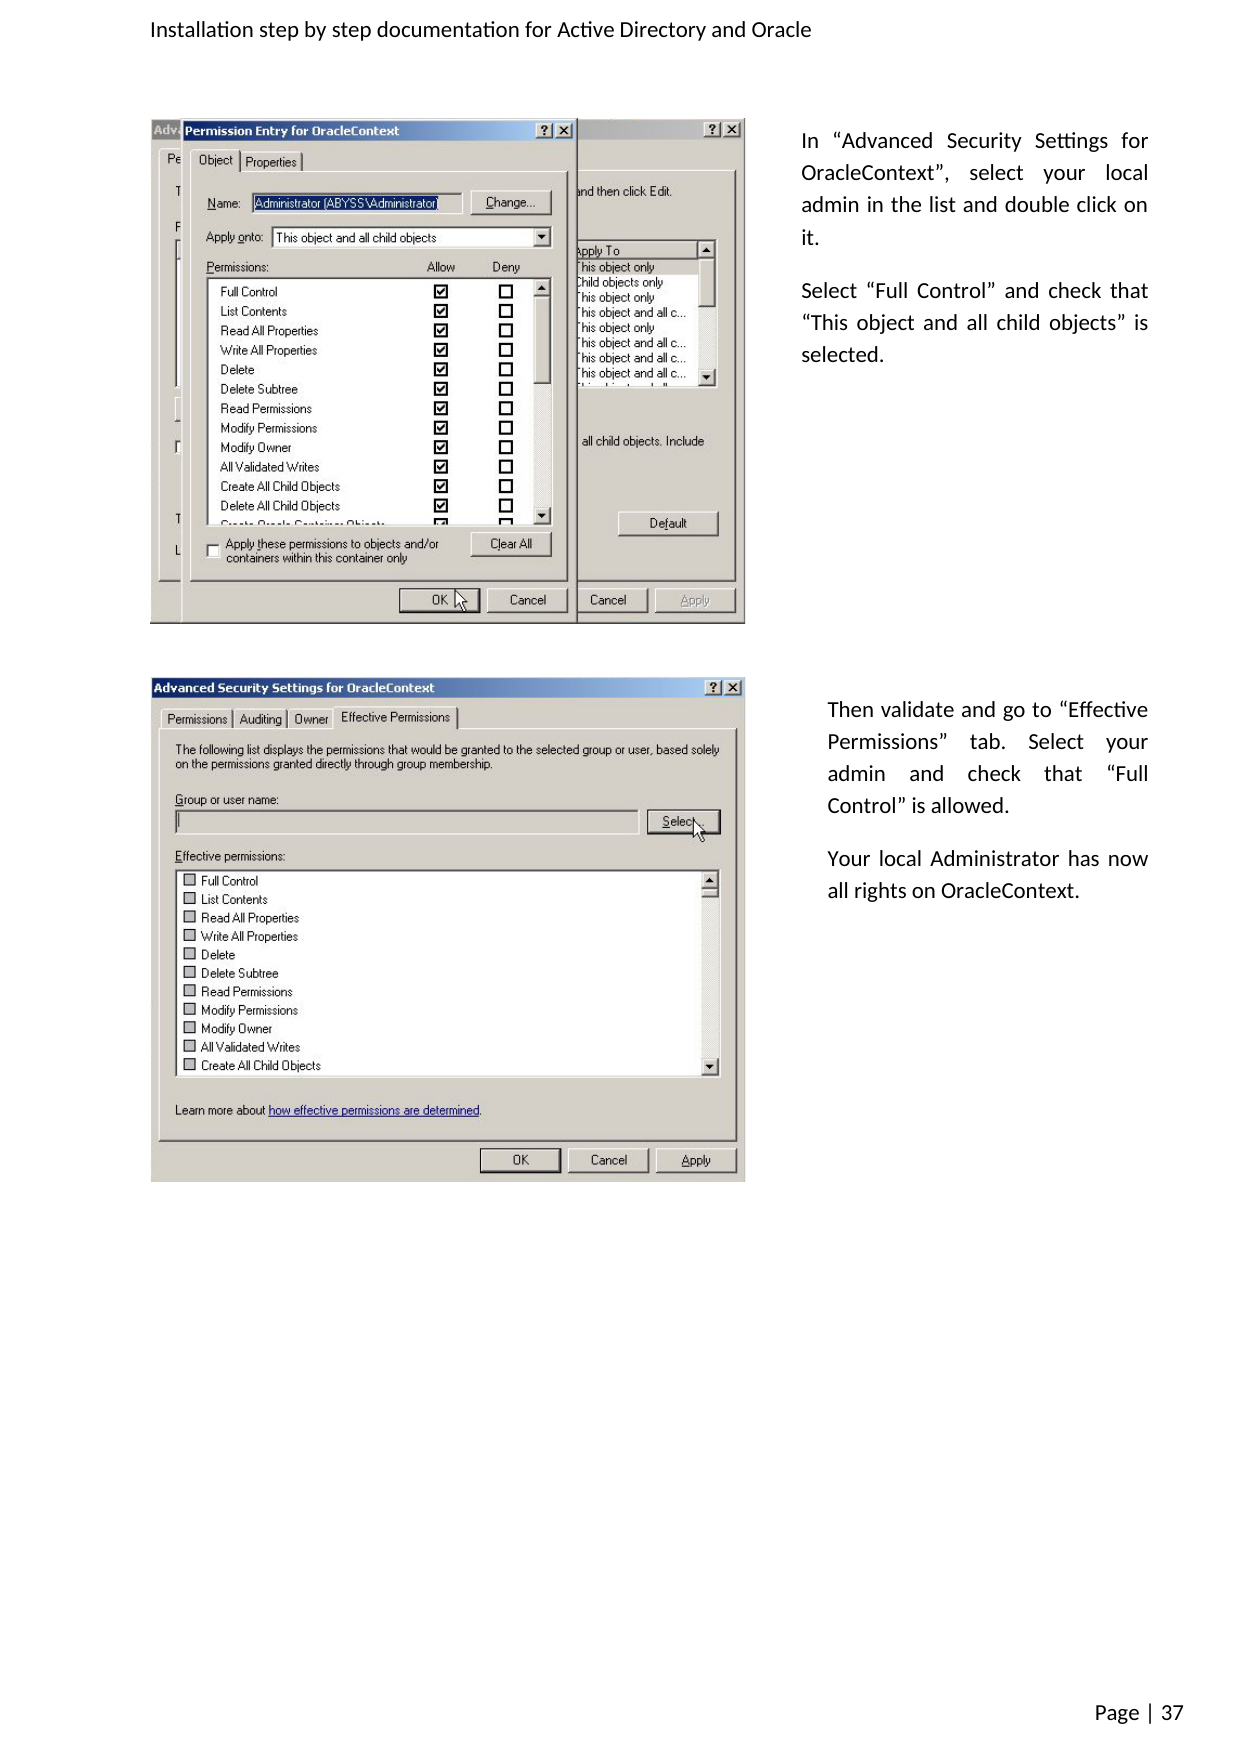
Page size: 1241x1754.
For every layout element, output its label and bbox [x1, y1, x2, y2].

picture [150, 677, 746, 1182]
picture [150, 118, 746, 624]
